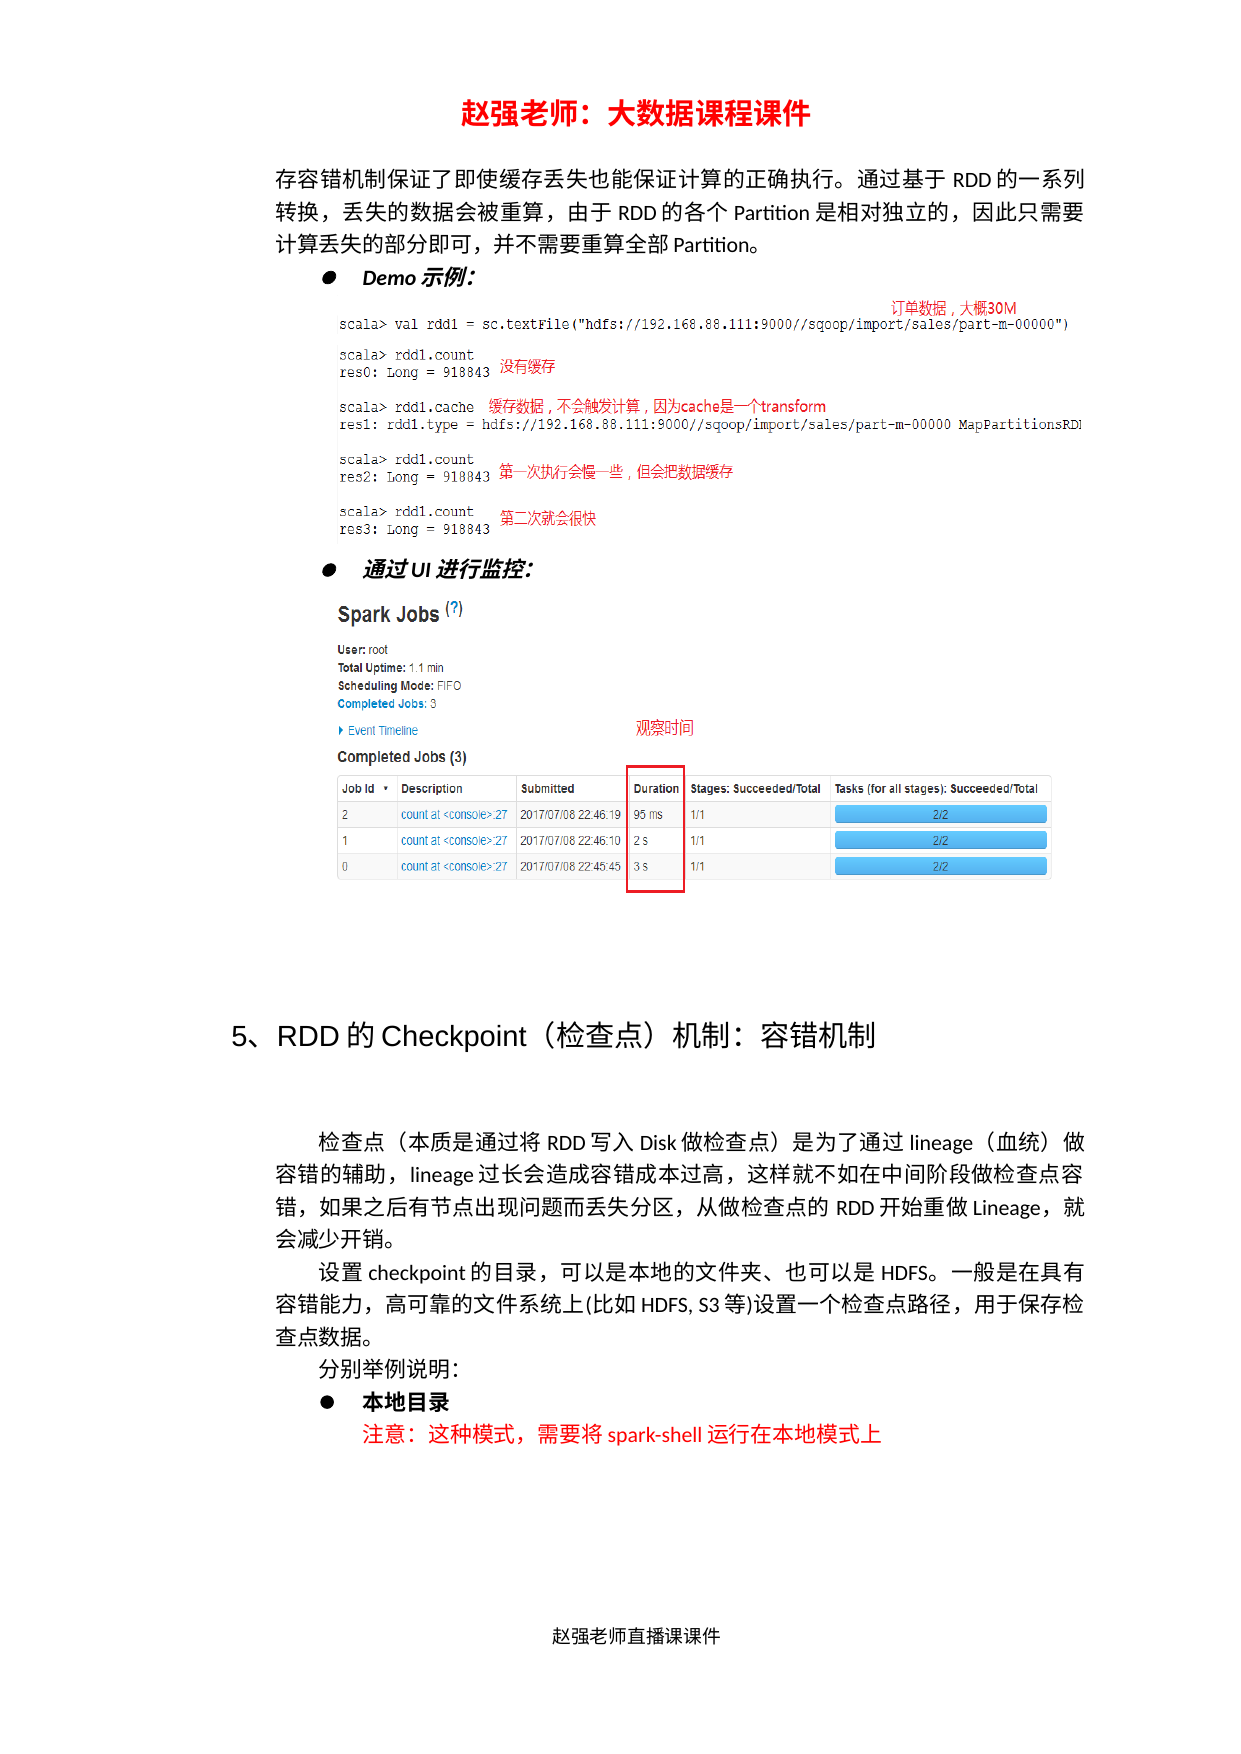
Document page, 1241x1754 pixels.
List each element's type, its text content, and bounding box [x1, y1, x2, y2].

text 检查点（本质是通过将RDD写入Disk做检查点）是为了通过lineage（血统）做容错的辅助，lineage过长会造成容错成本过高，这样就不如在中间阶段做检查点容错，如果之后有节点出现问题而丢失分区，从做检查点的RDD开始重做Lineage，就会减少开销。 [275, 1124, 1085, 1254]
text 设置checkpoint的目录，可以是本地的文件夹、也可以是HDFS。一般是在具有容错能力，高可靠的文件系统上(比如HDFS, S3等)设置一个检查点路径，用于保存检查点数据。 [275, 1254, 1085, 1352]
list 本地目录 [319, 1384, 1085, 1417]
text 注意：这种模式，需要将spark-shell运行在本地模式上 [319, 1417, 1085, 1449]
picture [330, 292, 1086, 545]
subtitle 5、RDD的Checkpoint（检查点）机制：容错机制 [187, 1002, 1085, 1067]
list 通过UI进行监控： [319, 552, 1085, 584]
picture [318, 584, 1055, 896]
list Demo示例： [319, 259, 1085, 292]
text 分别举例说明： [275, 1352, 1085, 1384]
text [275, 162, 1085, 259]
